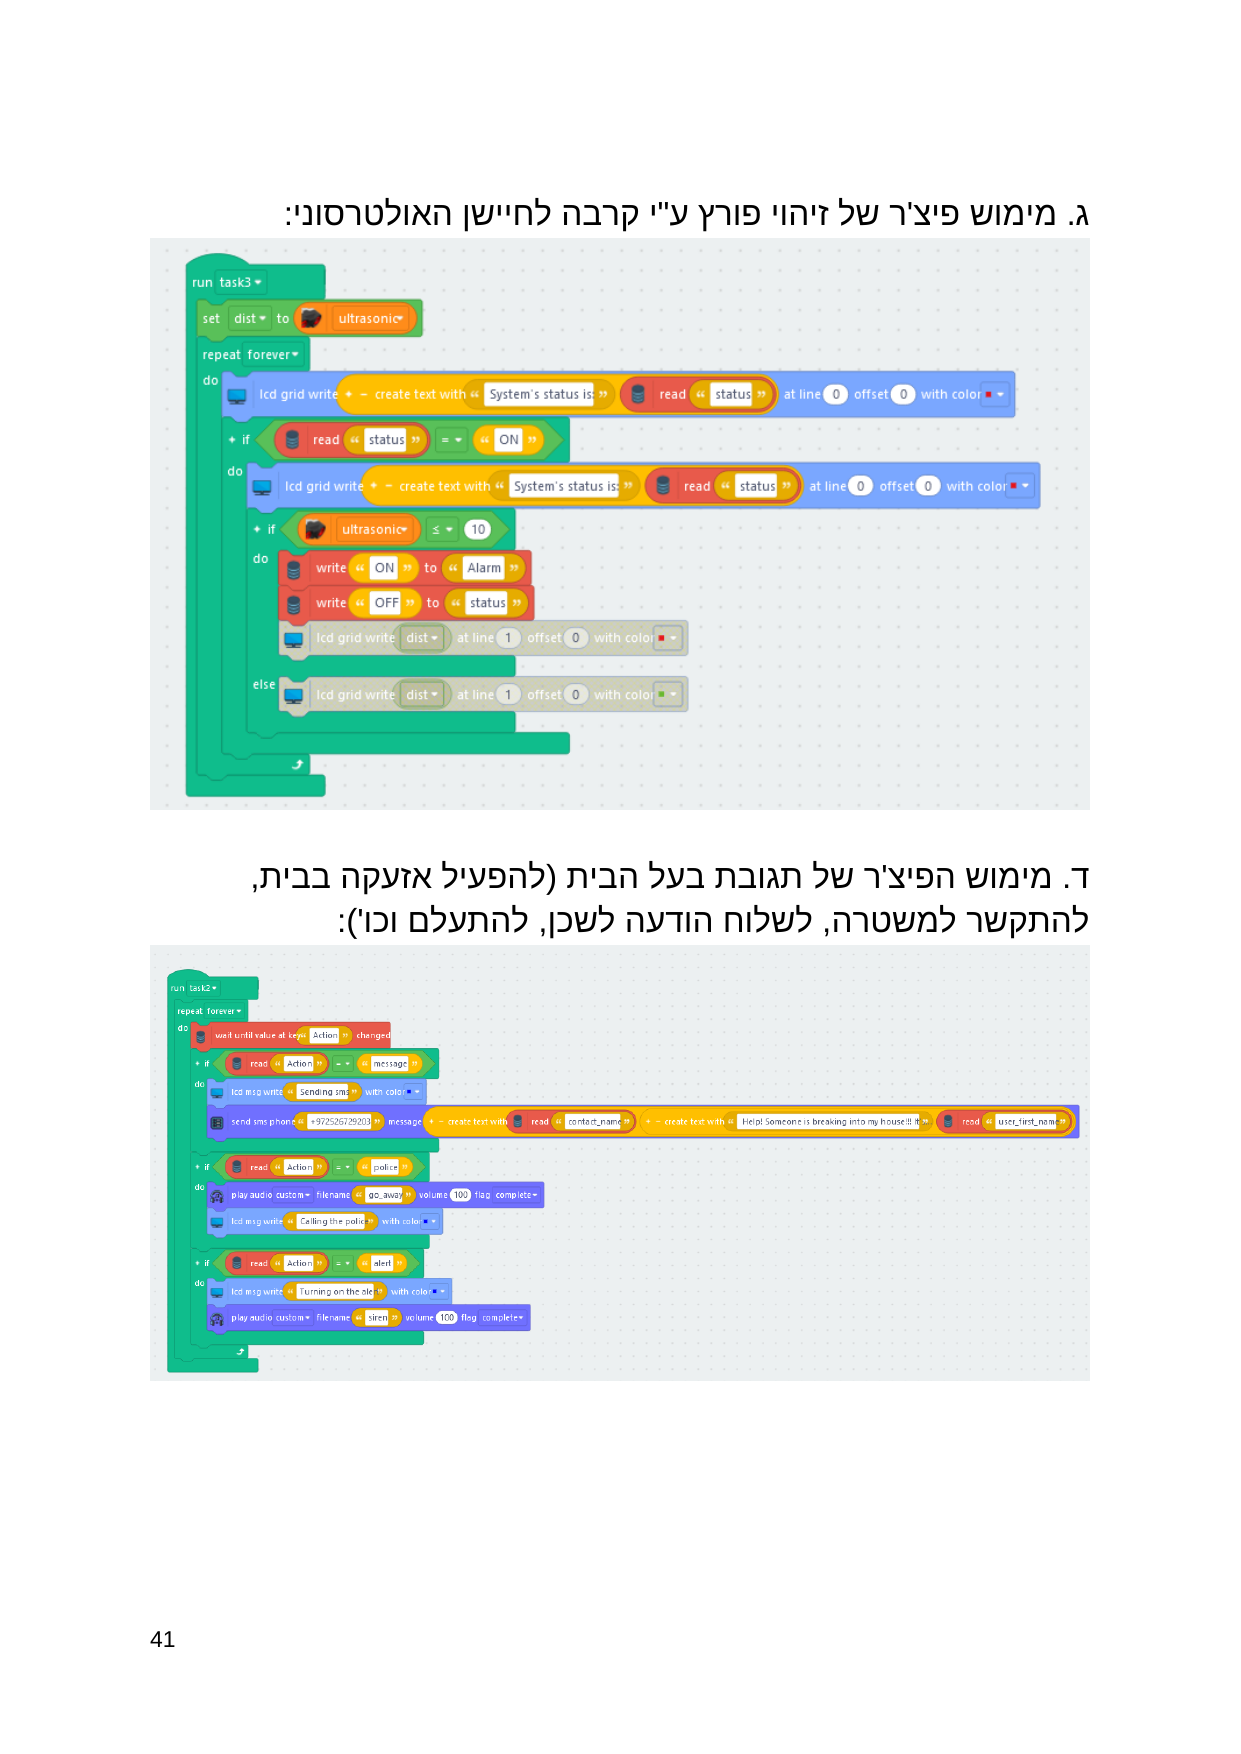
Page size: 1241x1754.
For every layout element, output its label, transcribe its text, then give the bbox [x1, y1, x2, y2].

picture [150, 238, 1090, 810]
picture [150, 945, 1090, 1381]
text ג. מימוש פיצ'ר של זיהוי פורץ ע"י קרבה לחיישן האולטרסוני: [150, 194, 1090, 233]
text ד. מימוש הפיצ'ר של תגובת בעל הבית (להפעיל אזעקה בבית, להתקשר למשטרה, לשלוח הודעה לשכן, להתעלם וכו'): [150, 857, 1090, 940]
